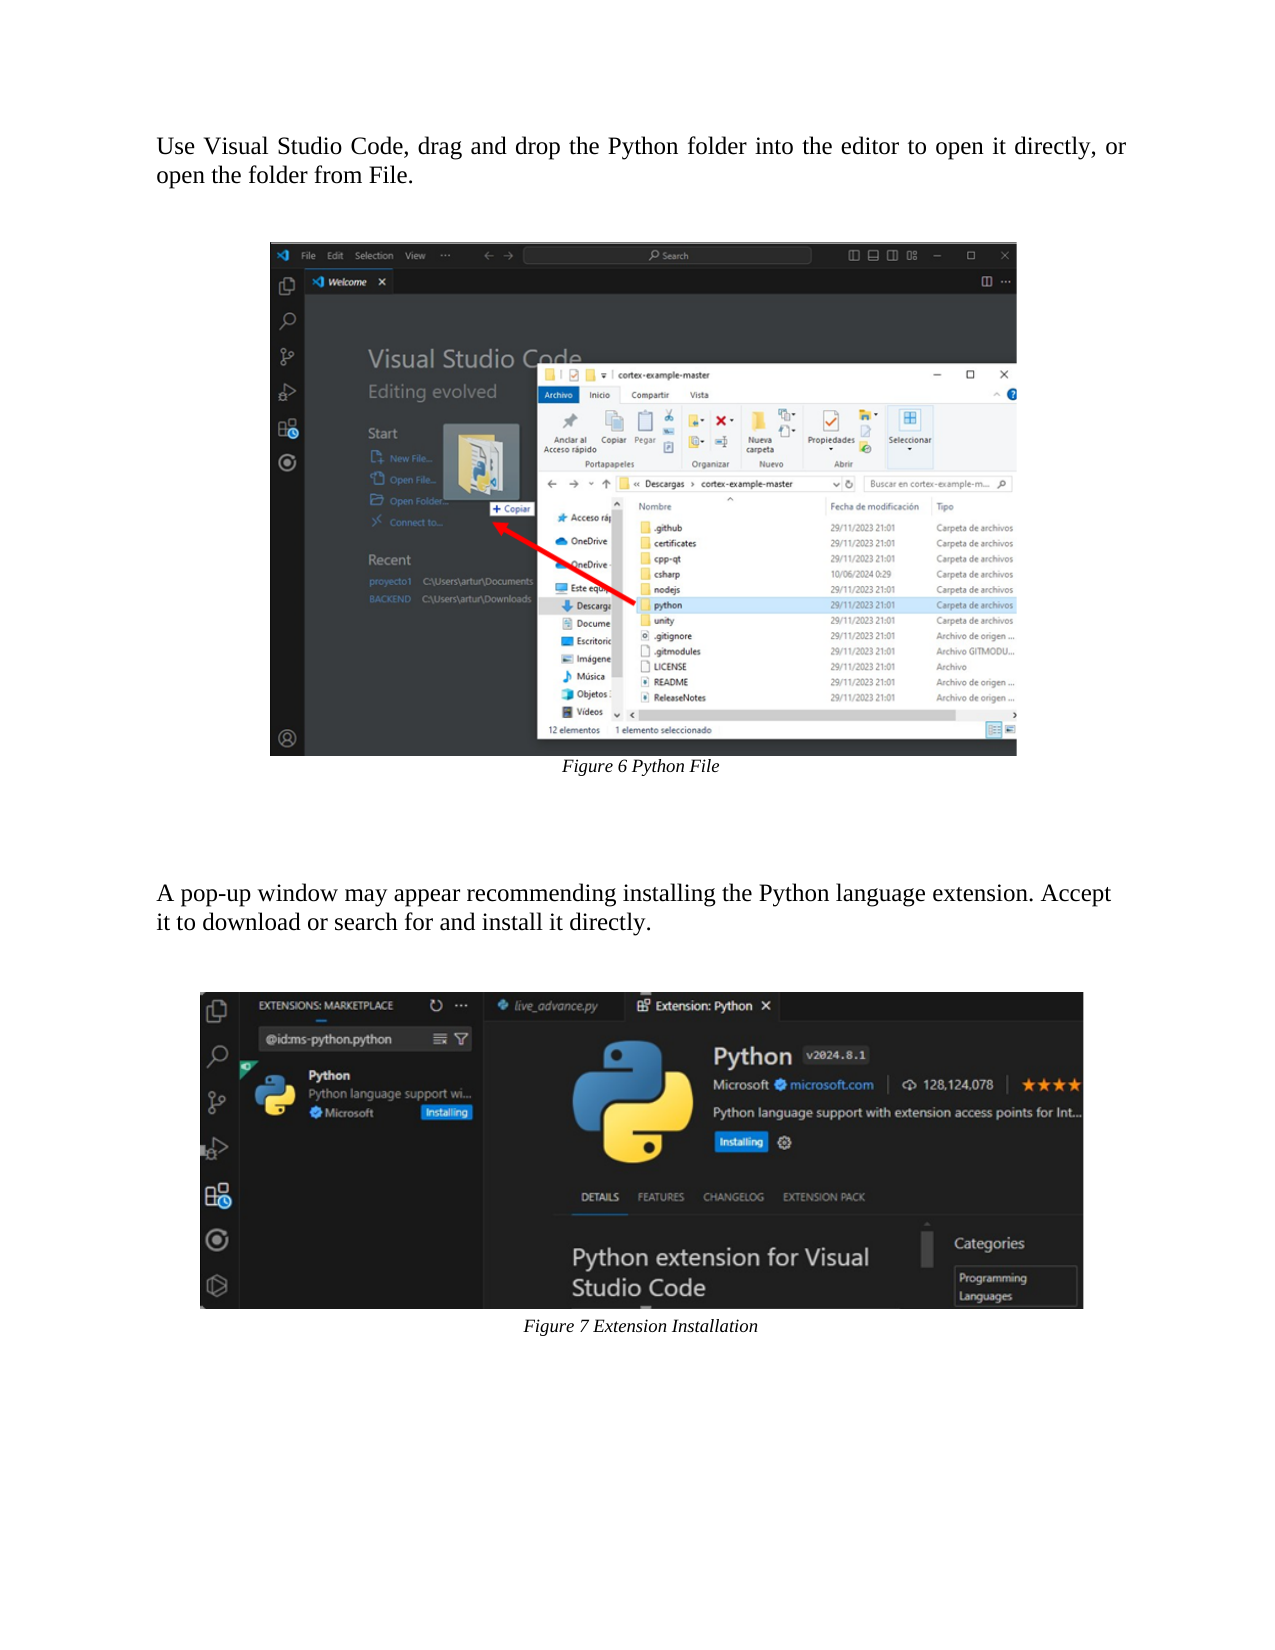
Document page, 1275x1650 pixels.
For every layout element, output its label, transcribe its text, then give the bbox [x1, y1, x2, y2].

text Figure 7 Extension Installation [156, 1315, 1127, 1337]
picture [266, 242, 1017, 756]
picture [200, 992, 1084, 1309]
text Use Visual Studio Code, drag and drop the Python folder into the editor to open it directly, or open the folder from File. [156, 131, 1127, 189]
text Figure 6 Python File [156, 755, 1127, 777]
text A pop-up window may appear recommending installing the Python language extension. Accept it to download or search for and install it directly. [156, 878, 1127, 936]
